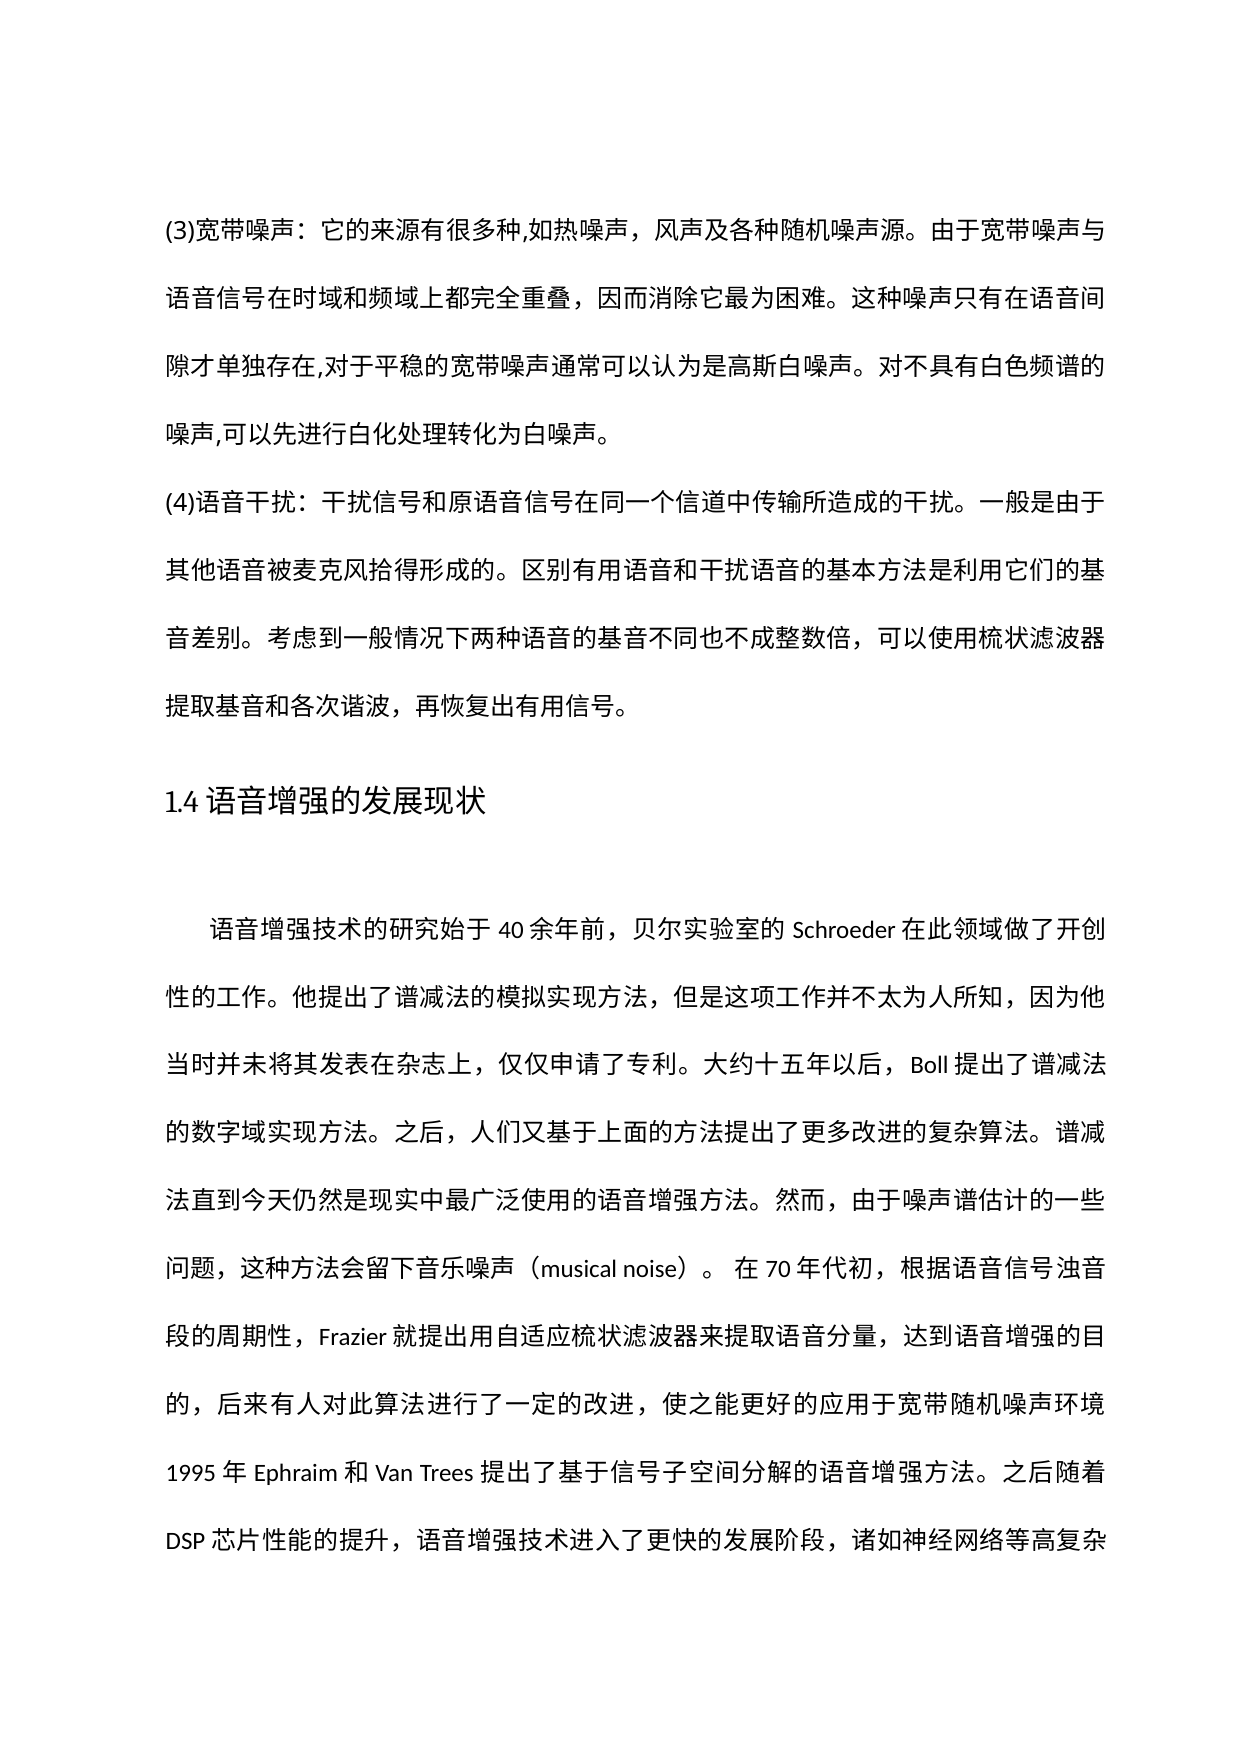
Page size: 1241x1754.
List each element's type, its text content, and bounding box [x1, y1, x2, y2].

text (4)语音干扰：干扰信号和原语音信号在同一个信道中传输所造成的干扰。一般是由于其他语音被麦克风拾得形成的。区别有用语音和干扰语音的基本方法是利用它们的基音差别。考虑到一般情况下两种语音的基音不同也不成整数倍，可以使用梳状滤波器提取基音和各次谐波，再恢复出有用信号。 [165, 467, 1107, 738]
text (3)宽带噪声：它的来源有很多种,如热噪声，风声及各种随机噪声源。由于宽带噪声与语音信号在时域和频域上都完全重叠，因而消除它最为困难。这种噪声只有在语音间隙才单独存在,对于平稳的宽带噪声通常可以认为是高斯白噪声。对不具有白色频谱的噪声,可以先进行白化处理转化为白噪声。 [165, 195, 1107, 467]
subtitle 1.4语音增强的发展现状 [165, 765, 1107, 833]
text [165, 893, 1107, 1572]
